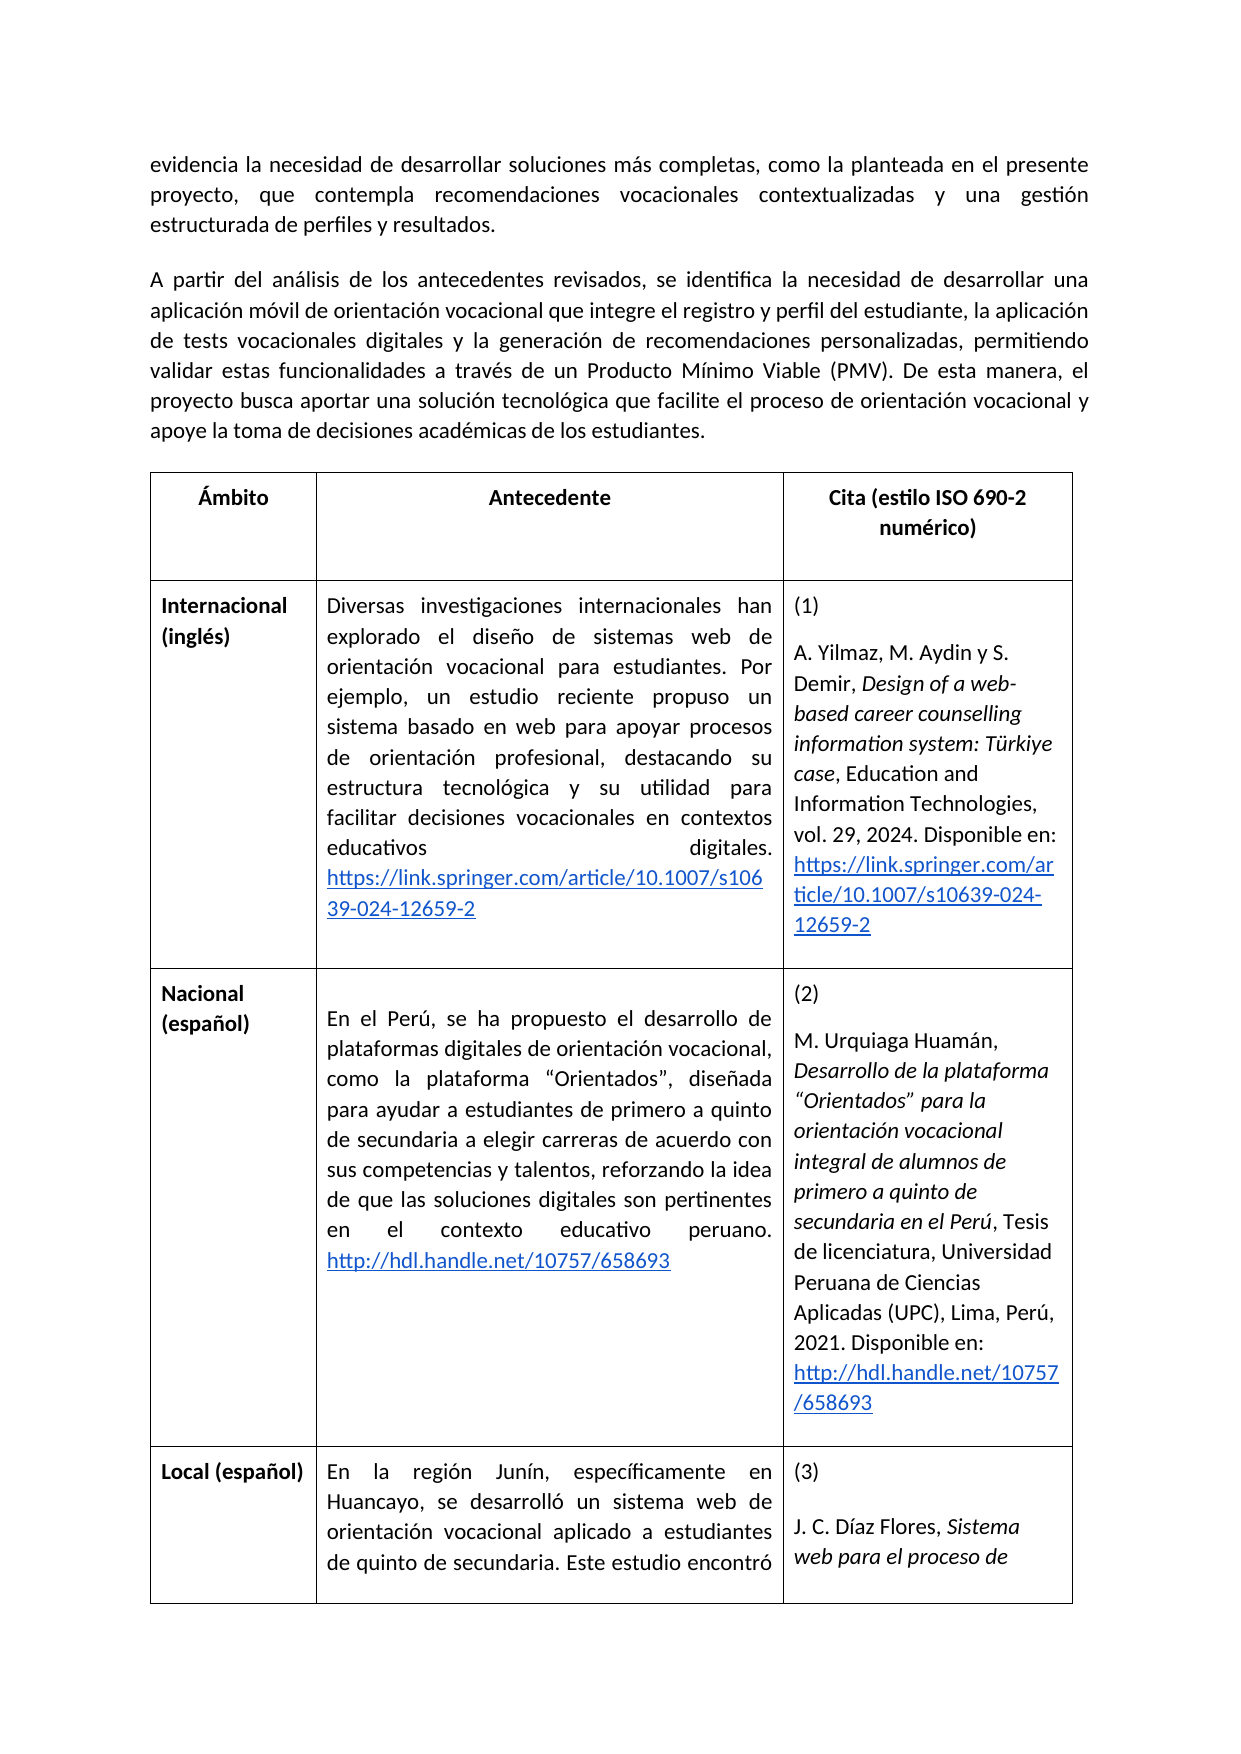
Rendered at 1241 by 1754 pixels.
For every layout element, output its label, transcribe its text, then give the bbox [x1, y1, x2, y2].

table_cell Internacional (inglés) [151, 581, 316, 968]
table_cell (1) A. Yilmaz, M. Aydin y S. Demir, Design of a web-based career counselling information system: Türkiye case, Education and Information Technologies, vol. 29, 2024. Disponible en: https://link.springer.com/article/10.1007/s10639-024-12659-2 [784, 581, 1072, 968]
table_cell Diversas investigaciones internacionales han explorado el diseño de sistemas web de orientación vocacional para estudiantes. Por ejemplo, un estudio reciente propuso un sistema basado en web para apoyar procesos de orientación profesional, destacando su estructura tecnológica y su utilidad para facilitar decisiones vocacionales en contextos educativos digitales. https://link.springer.com/article/10.1007/s10639-024-12659-2 [317, 581, 783, 968]
text A partir del análisis de los antecedentes revisados, se identifica la necesidad de desarrollar una aplicación móvil de orientación vocacional que integre el registro y perfil del estudiante, la aplicación de tests vocacionales digitales y la generación de recomendaciones personalizadas, permitiendo validar estas funcionalidades a través de un Producto Mínimo Viable (PMV). De esta manera, el proyecto busca aportar una solución tecnológica que facilite el proceso de orientación vocacional y apoye la toma de decisiones académicas de los estudiantes. [150, 266, 1090, 445]
table_cell (2) M. Urquiaga Huamán, Desarrollo de la plataforma “Orientados” para la orientación vocacional integral de alumnos de primero a quinto de secundaria en el Perú, Tesis de licenciatura, Universidad Peruana de Ciencias Aplicadas (UPC), Lima, Perú, 2021. Disponible en: http://hdl.handle.net/10757/658693 [784, 969, 1072, 1446]
table_header Cita (estilo ISO 690-2 numérico) [784, 473, 1072, 580]
table_cell En el Perú, se ha propuesto el desarrollo de plataformas digitales de orientación vocacional, como la plataforma “Orientados”, diseñada para ayudar a estudiantes de primero a quinto de secundaria a elegir carreras de acuerdo con sus competencias y talentos, reforzando la idea de que las soluciones digitales son pertinentes en el contexto educativo peruano. http://hdl.handle.net/10757/658693 [317, 969, 783, 1446]
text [150, 150, 1090, 238]
table_header Ámbito [151, 473, 316, 580]
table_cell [317, 1447, 783, 1603]
table_cell Nacional (español) [151, 969, 316, 1446]
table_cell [784, 1447, 1072, 1603]
table_header Antecedente [317, 473, 783, 580]
table_cell Local (español) [151, 1447, 316, 1603]
